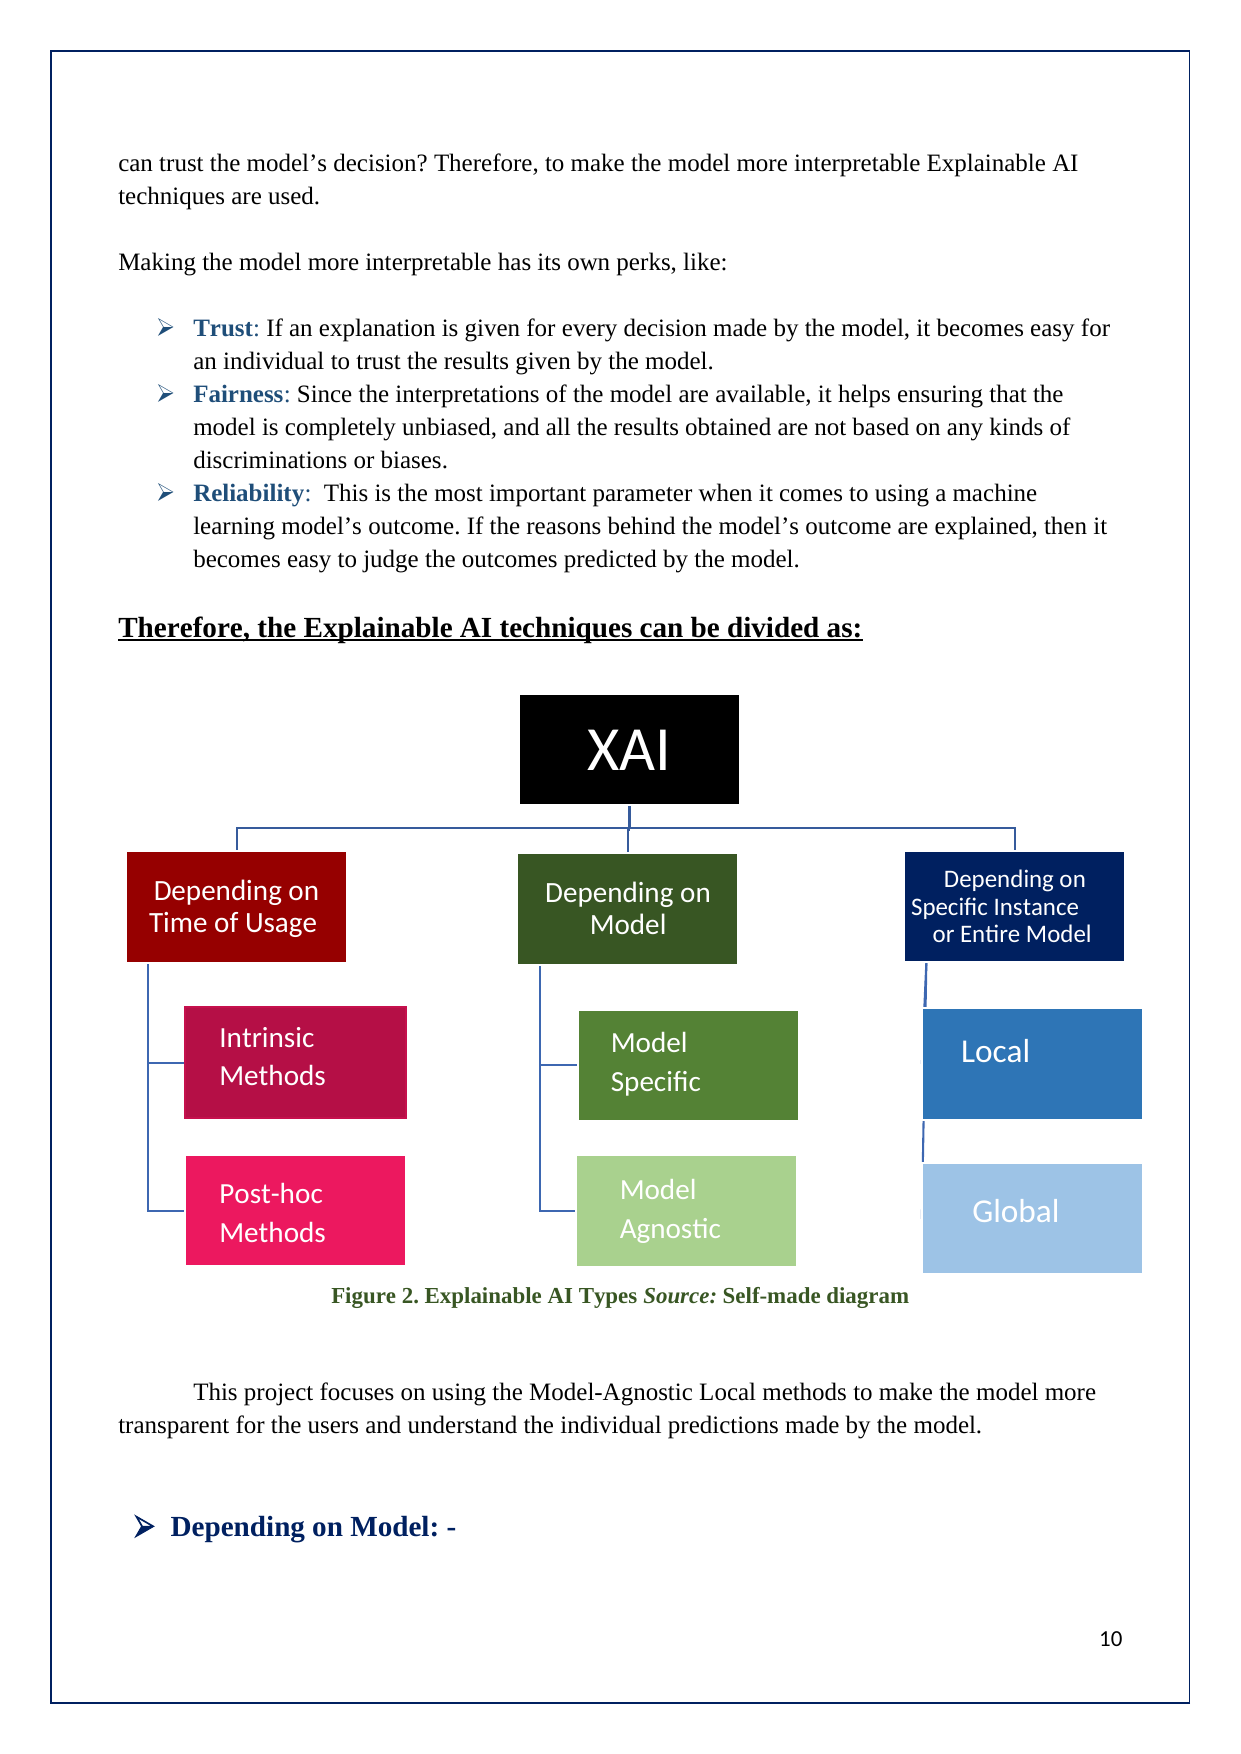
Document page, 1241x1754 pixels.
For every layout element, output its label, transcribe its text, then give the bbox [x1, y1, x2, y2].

text Making the model more interpretable has its own perks, like: [118, 247, 1122, 276]
list Depending on Model: - [133, 1509, 1122, 1543]
text This project focuses on using the Model-Agnostic Local methods to make the model more transparent for the users and understand the individual predictions made by the model. [118, 1377, 1122, 1439]
list Fairness: Since the interpretations of the model are available, it helps ensuring that the model is completely unbiased, and all the results obtained are not based on any kinds of discriminations or biases. [156, 379, 1122, 474]
text Therefore, the Explainable AI techniques can be divided as: [118, 610, 1122, 643]
list Reliability: This is the most important parameter when it comes to using a machine learning model’s outcome. If the reasons behind the model’s outcome are explained, then it becomes easy to judge the outcomes predicted by the model. [156, 478, 1122, 573]
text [118, 148, 1122, 209]
list Trust: If an explanation is given for every decision made by the model, it becomes easy for an individual to trust the results given by the model. [156, 313, 1122, 374]
text Figure 2. Explainable AI Types Source: Self-made diagram [118, 1282, 1122, 1308]
